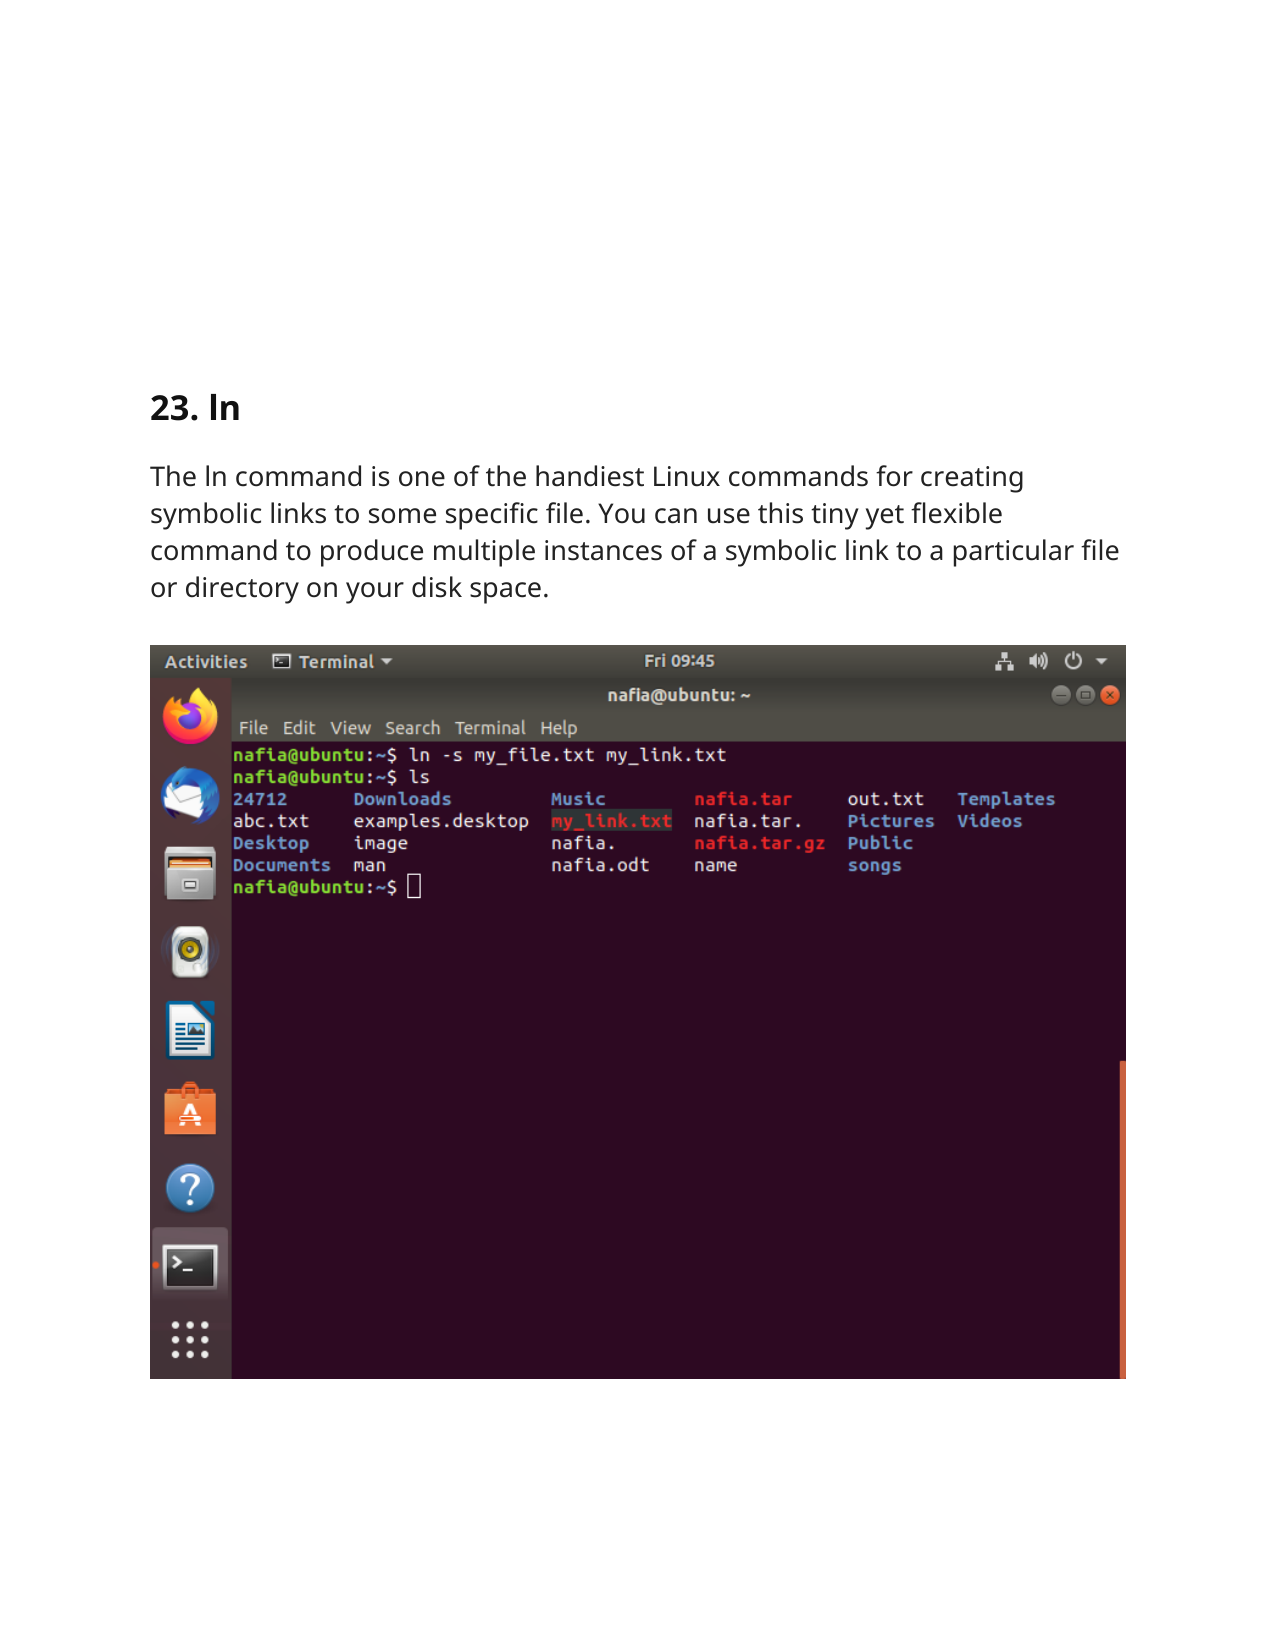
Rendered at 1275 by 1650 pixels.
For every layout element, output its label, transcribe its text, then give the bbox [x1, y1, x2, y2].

picture [150, 645, 1126, 1379]
text The ln command is one of the handiest Linux commands for creating symbolic links to some specific file. You can use this tiny yet flexible command to produce multiple instances of a symbolic link to a particular file or directory on your disk space. [150, 457, 1125, 605]
text 23. ln [150, 384, 1125, 431]
